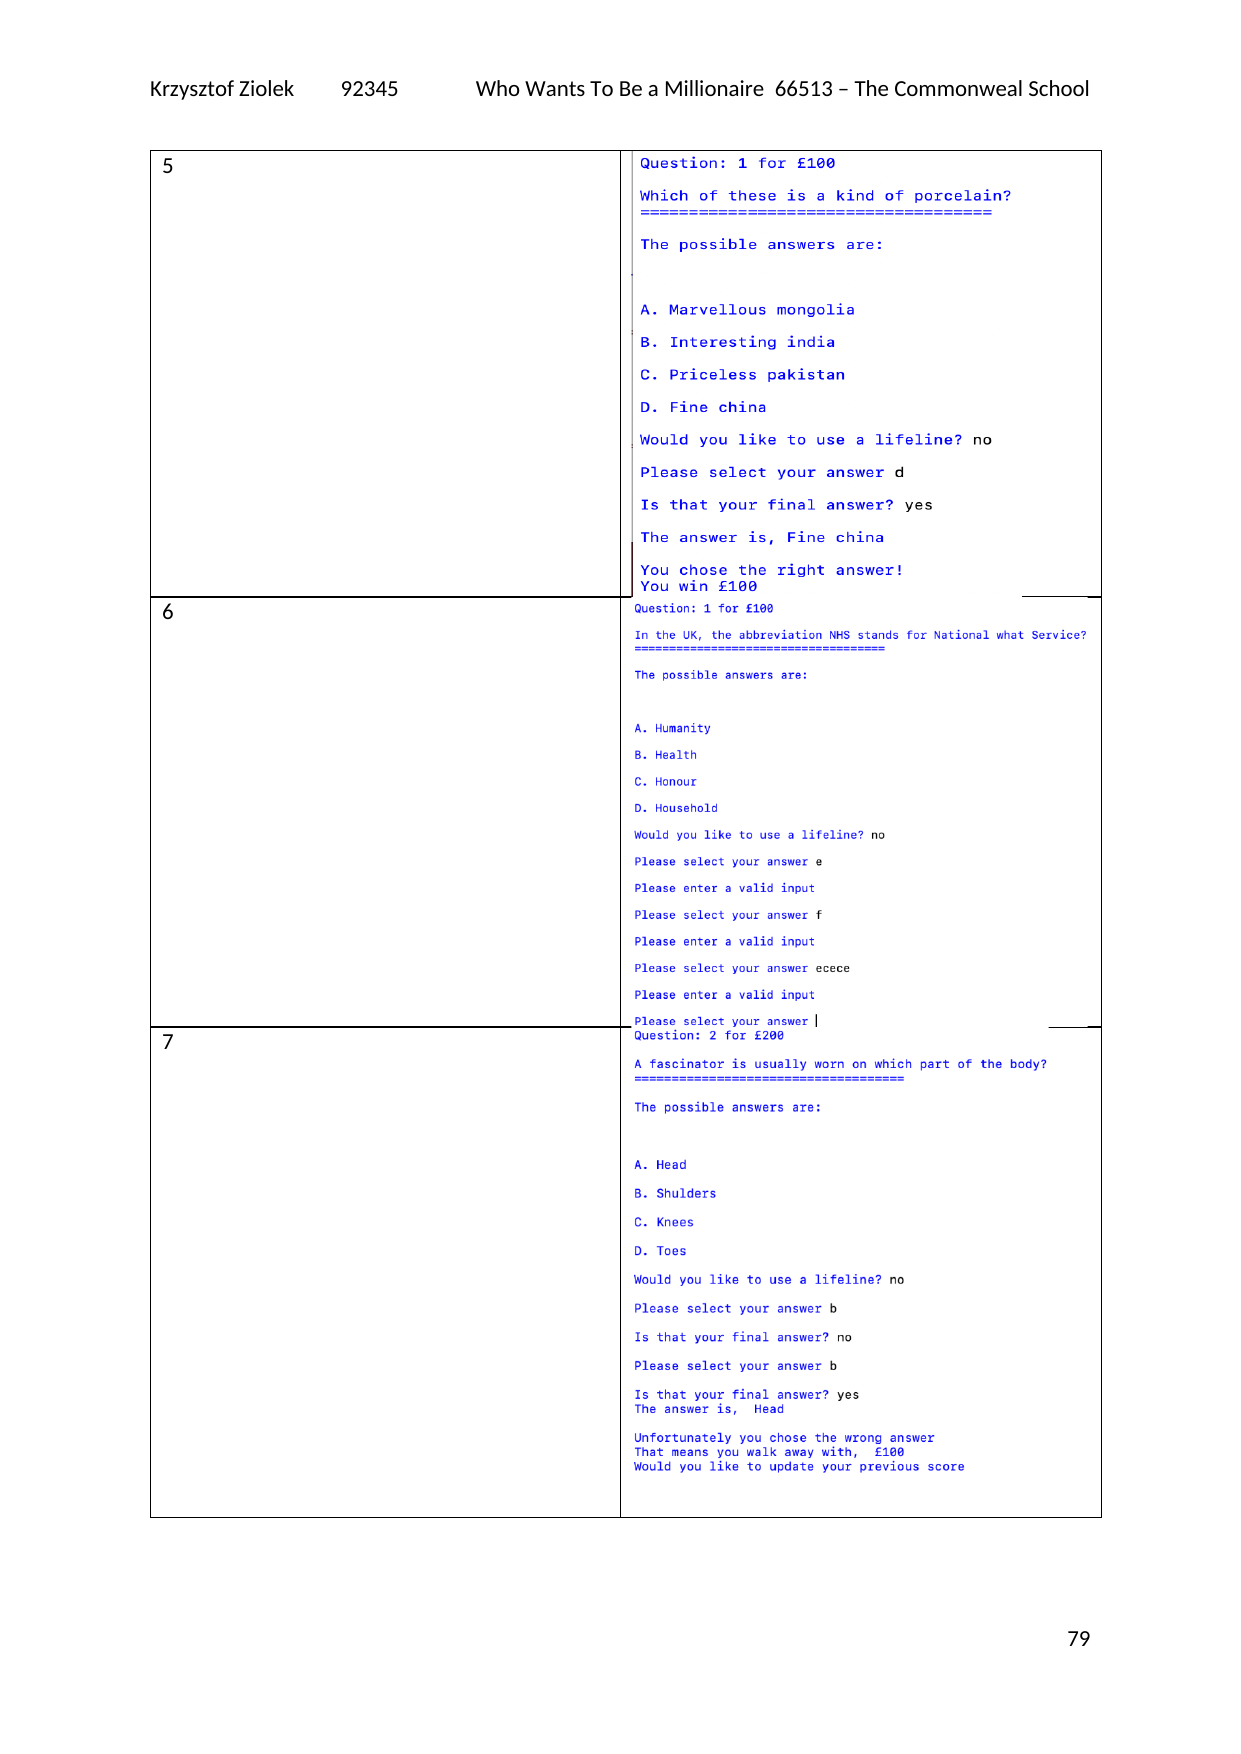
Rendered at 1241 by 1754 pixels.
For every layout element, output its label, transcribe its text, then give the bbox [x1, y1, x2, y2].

table_cell 5 [151, 151, 620, 596]
table_cell [621, 151, 631, 596]
table_cell 6 [151, 598, 620, 1026]
table_cell 7 [151, 1028, 620, 1517]
table_cell [621, 598, 631, 1026]
table_cell [1088, 598, 1101, 1026]
picture [631, 151, 1088, 1473]
table_cell [1022, 151, 1101, 596]
table_cell [621, 1028, 1101, 1517]
